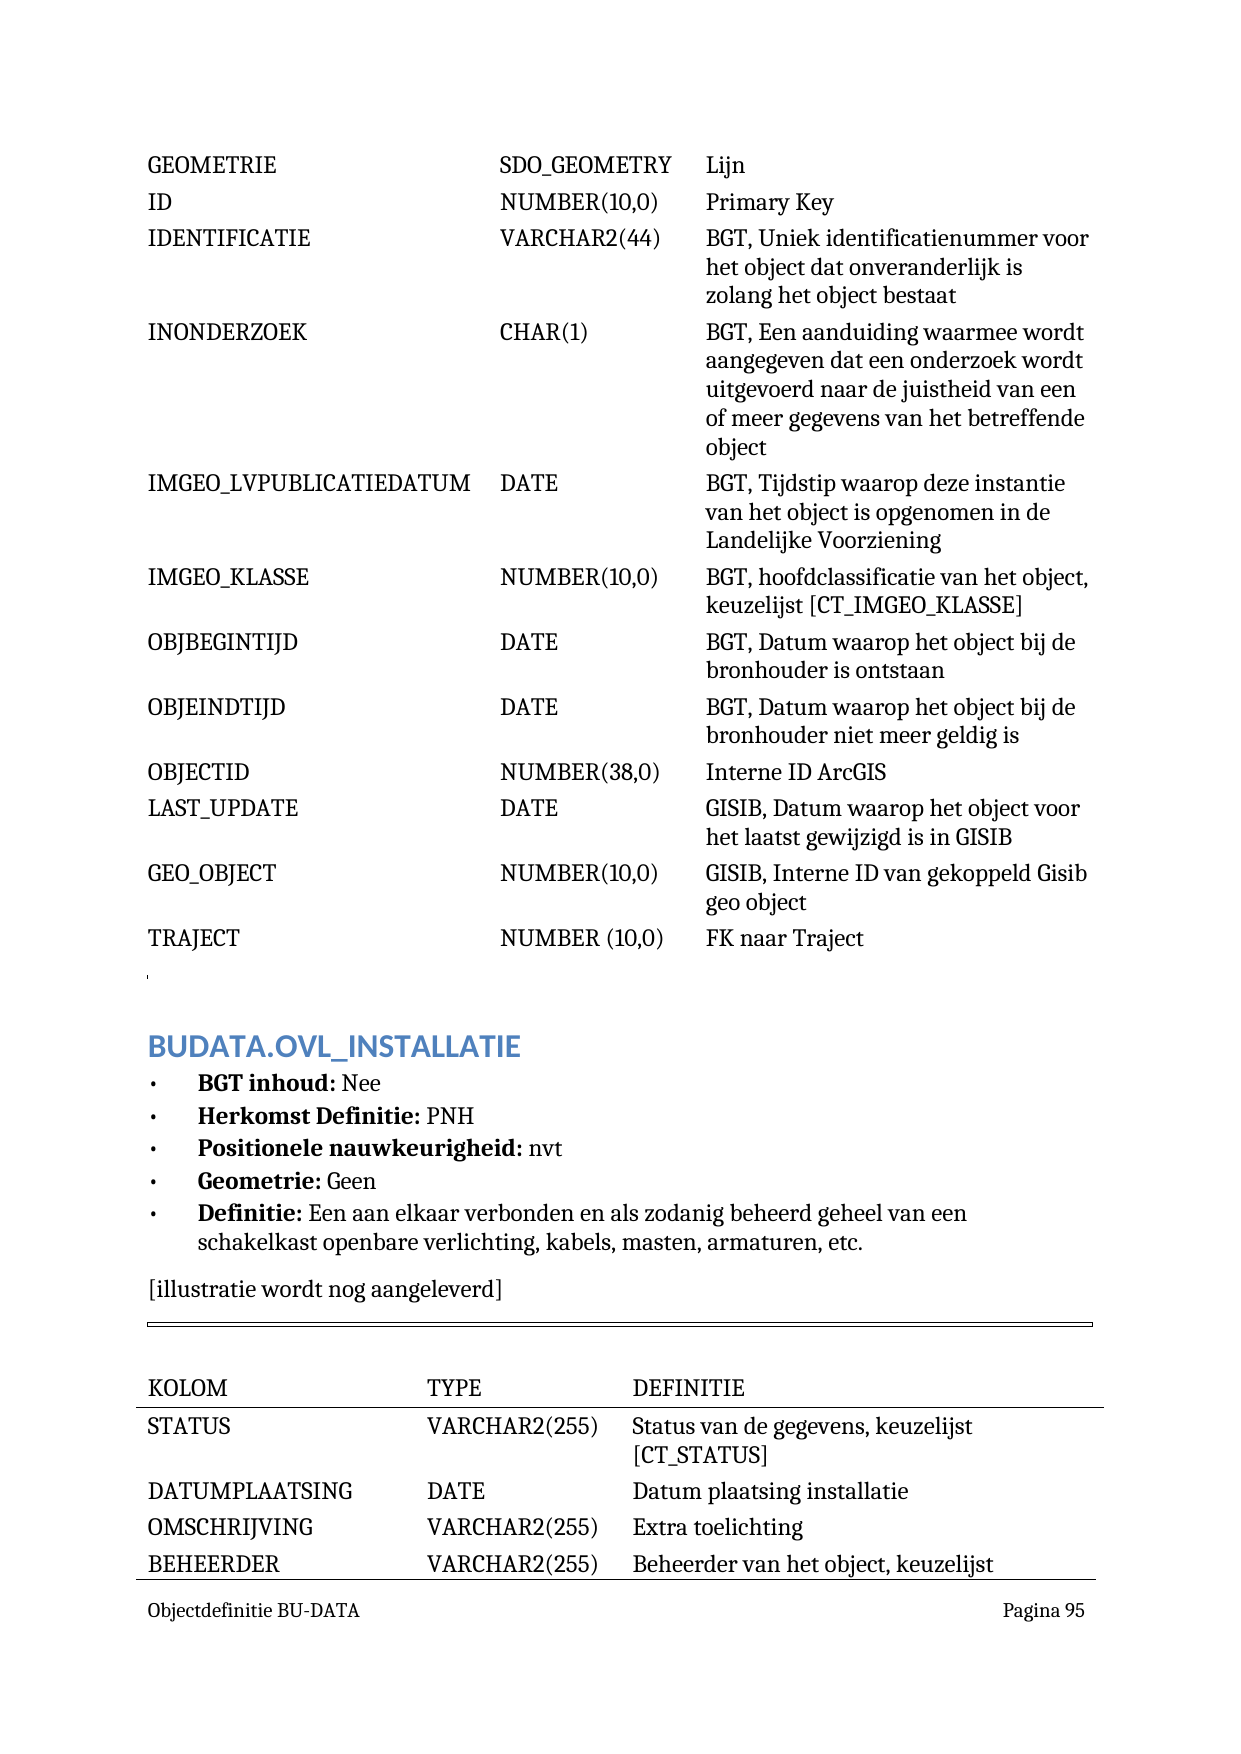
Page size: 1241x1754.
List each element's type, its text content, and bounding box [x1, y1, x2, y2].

list Positionele nauwkeurigheid: nvt [148, 1134, 1093, 1163]
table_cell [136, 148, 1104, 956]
list Definitie: Een aan elkaar verbonden en als zodanig beheerd geheel van een schakelkast openbare verlichting, kabels, masten, armaturen, etc. [148, 1199, 1093, 1257]
subtitle BUDATA.OVL_INSTALLATIE [148, 1025, 1093, 1065]
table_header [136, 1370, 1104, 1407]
list BGT inhoud: Nee [148, 1069, 1093, 1098]
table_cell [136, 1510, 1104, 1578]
list Geometrie: Geen [148, 1167, 1093, 1195]
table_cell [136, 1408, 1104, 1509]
text [illustratie wordt nog aangeleverd] [148, 1275, 1093, 1304]
list Herkomst Definitie: PNH [148, 1102, 1093, 1130]
